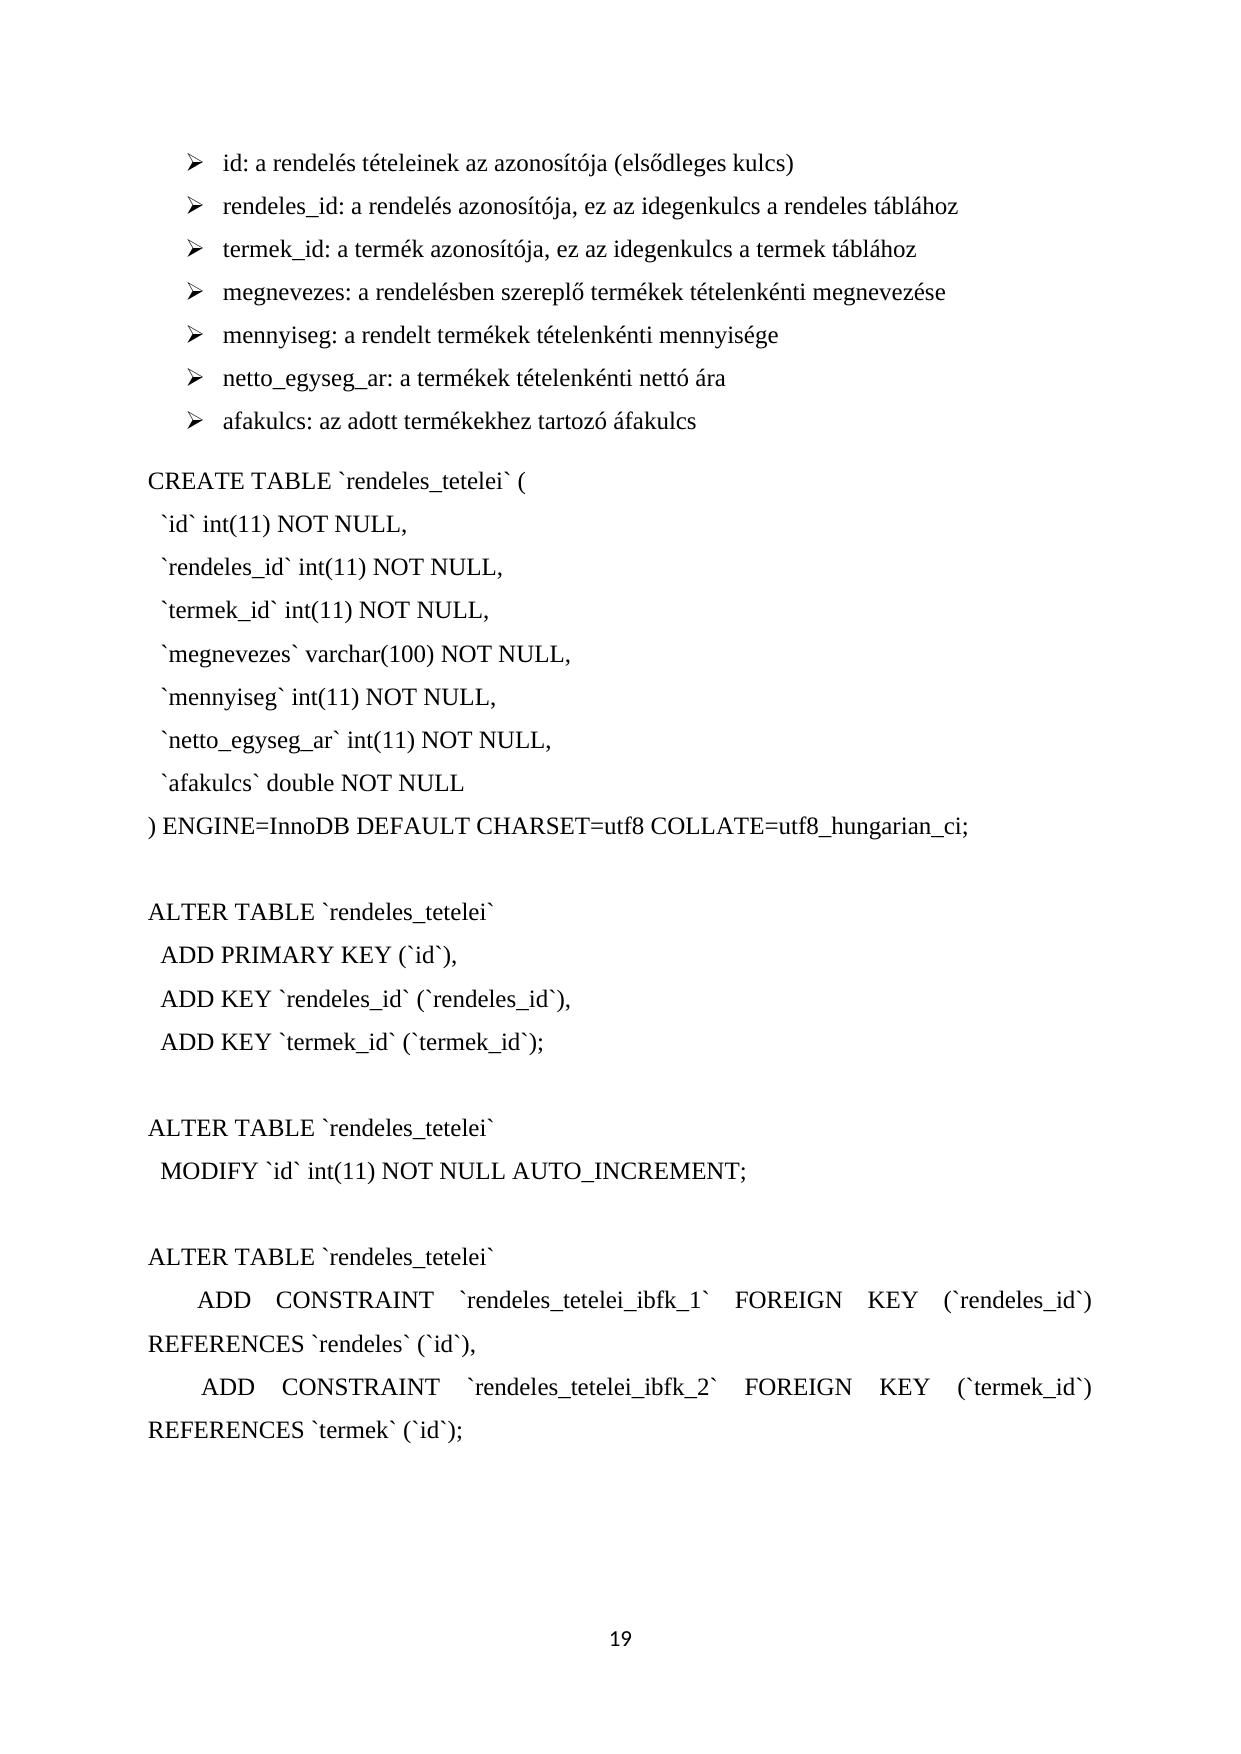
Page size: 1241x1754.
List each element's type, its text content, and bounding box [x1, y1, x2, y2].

text ADD CONSTRAINT `rendeles_tetelei_ibfk_1` FOREIGN KEY (`rendeles_id`) REFERENCES `rendeles` (`id`), [148, 1286, 1093, 1357]
list afakulcs: az adott termékekhez tartozó áfakulcs [185, 406, 1093, 435]
text ALTER TABLE `rendeles_tetelei` [148, 1242, 1093, 1271]
list megnevezes: a rendelésben szereplő termékek tételenkénti megnevezése [185, 277, 1093, 306]
text ADD PRIMARY KEY (`id`), [148, 941, 1093, 969]
list mennyiseg: a rendelt termékek tételenkénti mennyisége [185, 320, 1093, 349]
list id: a rendelés tételeinek az azonosítója (elsődleges kulcs) [185, 148, 1093, 176]
text `termek_id` int(11) NOT NULL, [148, 596, 1093, 624]
text ALTER TABLE `rendeles_tetelei` [148, 1113, 1093, 1142]
text ) ENGINE=InnoDB DEFAULT CHARSET=utf8 COLLATE=utf8_hungarian_ci; [148, 811, 1093, 840]
text ALTER TABLE `rendeles_tetelei` [148, 897, 1093, 926]
text MODIFY `id` int(11) NOT NULL AUTO_INCREMENT; [148, 1156, 1093, 1185]
list rendeles_id: a rendelés azonosítója, ez az idegenkulcs a rendeles táblához [185, 191, 1093, 219]
text ADD KEY `termek_id` (`termek_id`); [148, 1027, 1093, 1056]
text `rendeles_id` int(11) NOT NULL, [148, 552, 1093, 581]
text `megnevezes` varchar(100) NOT NULL, [148, 639, 1093, 667]
text `id` int(11) NOT NULL, [148, 509, 1093, 538]
text `afakulcs` double NOT NULL [148, 768, 1093, 797]
text CREATE TABLE `rendeles_tetelei` ( [148, 466, 1093, 495]
text ADD KEY `rendeles_id` (`rendeles_id`), [148, 984, 1093, 1012]
list termek_id: a termék azonosítója, ez az idegenkulcs a termek táblához [185, 234, 1093, 263]
text `mennyiseg` int(11) NOT NULL, [148, 682, 1093, 711]
text `netto_egyseg_ar` int(11) NOT NULL, [148, 725, 1093, 754]
list netto_egyseg_ar: a termékek tételenkénti nettó ára [185, 363, 1093, 392]
text ADD CONSTRAINT `rendeles_tetelei_ibfk_2` FOREIGN KEY (`termek_id`) REFERENCES `termek` (`id`); [148, 1372, 1093, 1444]
